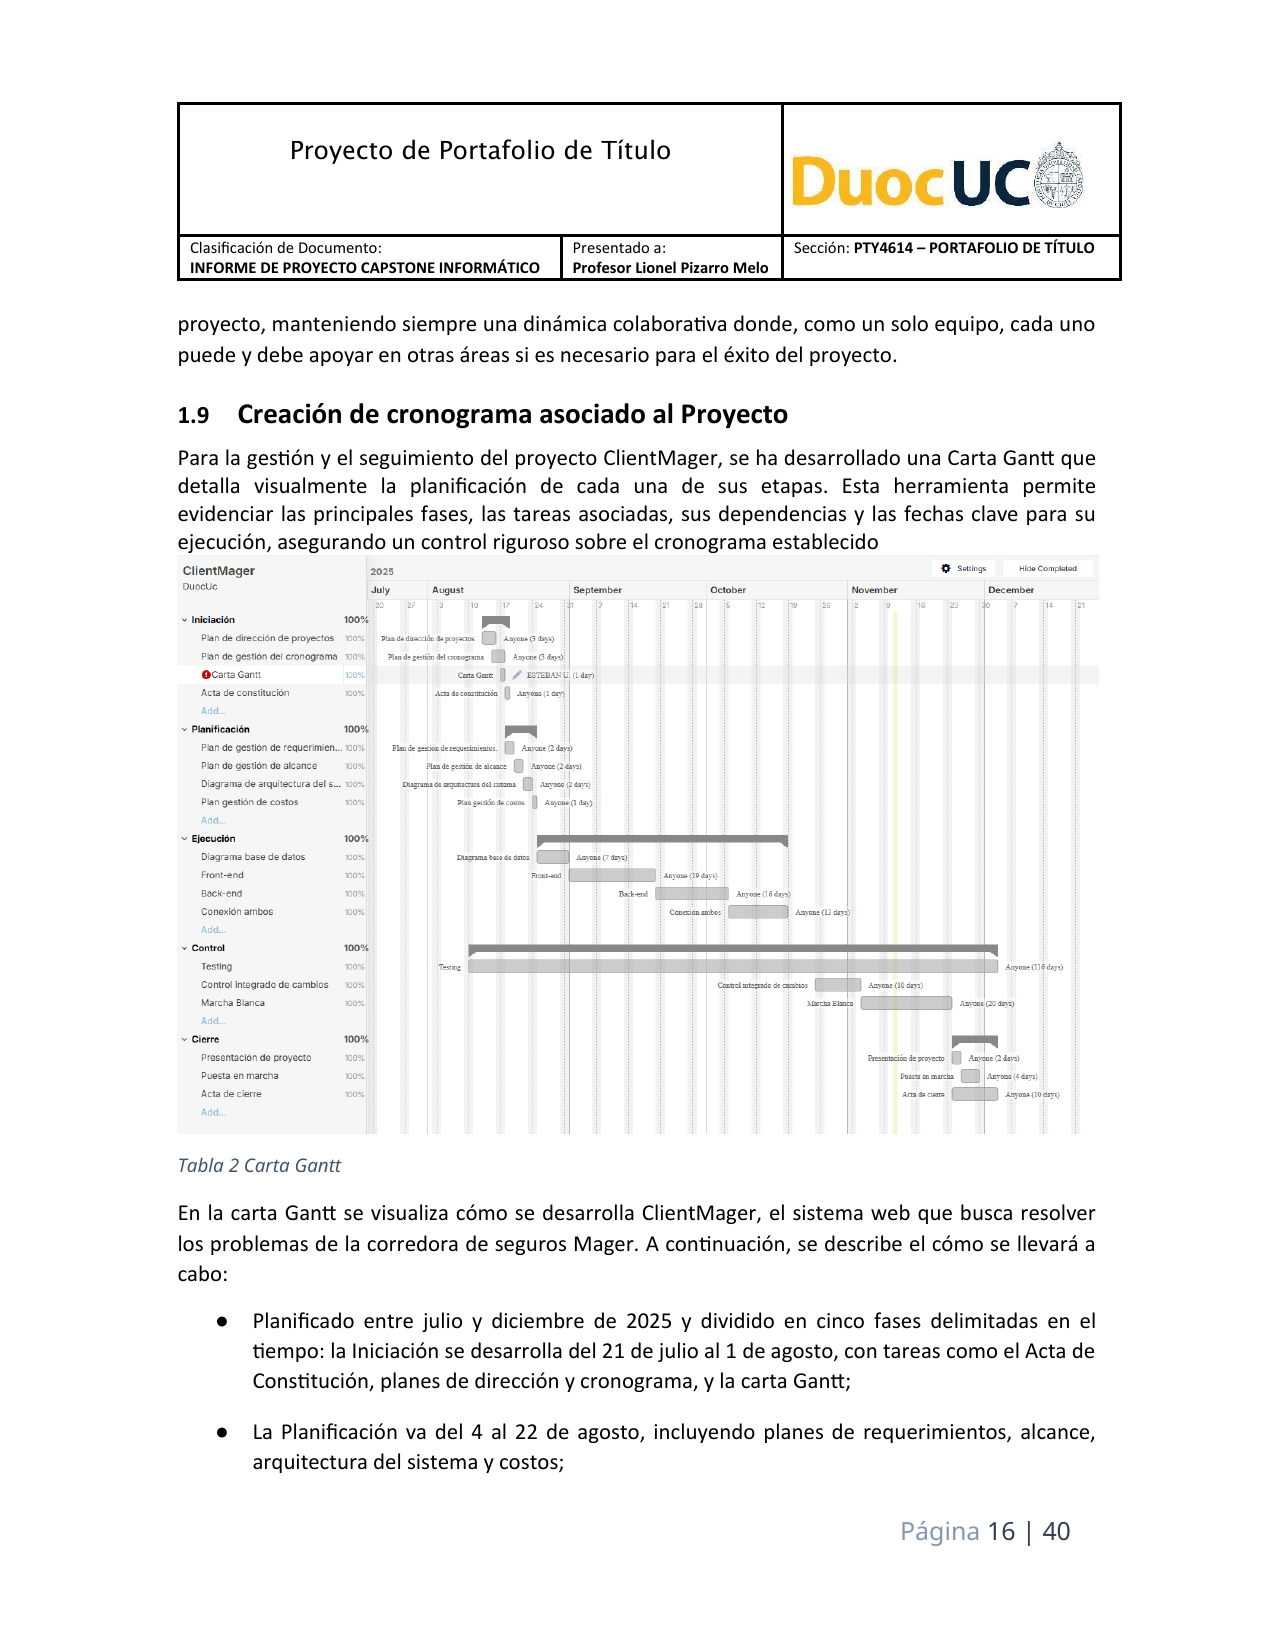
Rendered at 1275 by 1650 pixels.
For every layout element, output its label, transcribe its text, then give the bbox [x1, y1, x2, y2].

picture [177, 555, 1099, 1134]
text En la carta Gantt se visualiza cómo se desarrolla ClientMager, el sistema web que busca resolver los problemas de la corredora de seguros Mager. A continuación, se describe el cómo se llevará a cabo: [177, 1198, 1098, 1287]
picture [791, 141, 1085, 208]
text Para la gestión y el seguimiento del proyecto ClientMager, se ha desarrollado una Carta Gantt que detalla visualmente la planificación de cada una de sus etapas. Esta herramienta permite evidenciar las principales fases, las tareas asociadas, sus dependencias y las fechas clave para su ejecución, asegurando un control riguroso sobre el cronograma establecido [177, 443, 1098, 555]
list Planificado entre julio y diciembre de 2025 y dividido en cinco fases delimitadas en el tiempo: la Iniciación se desarrolla del 21 de julio al 1 de agosto, con tareas como el Acta de Constitución, planes de dirección y cronograma, y la carta Gantt; [215, 1306, 1098, 1394]
list La Planificación va del 4 al 22 de agosto, incluyendo planes de requerimientos, alcance, arquitectura del sistema y costos; [215, 1417, 1098, 1475]
subtitle Creación de cronograma asociado al Proyecto [177, 395, 1098, 431]
text Tabla 2 Carta Gantt [177, 1152, 1098, 1178]
